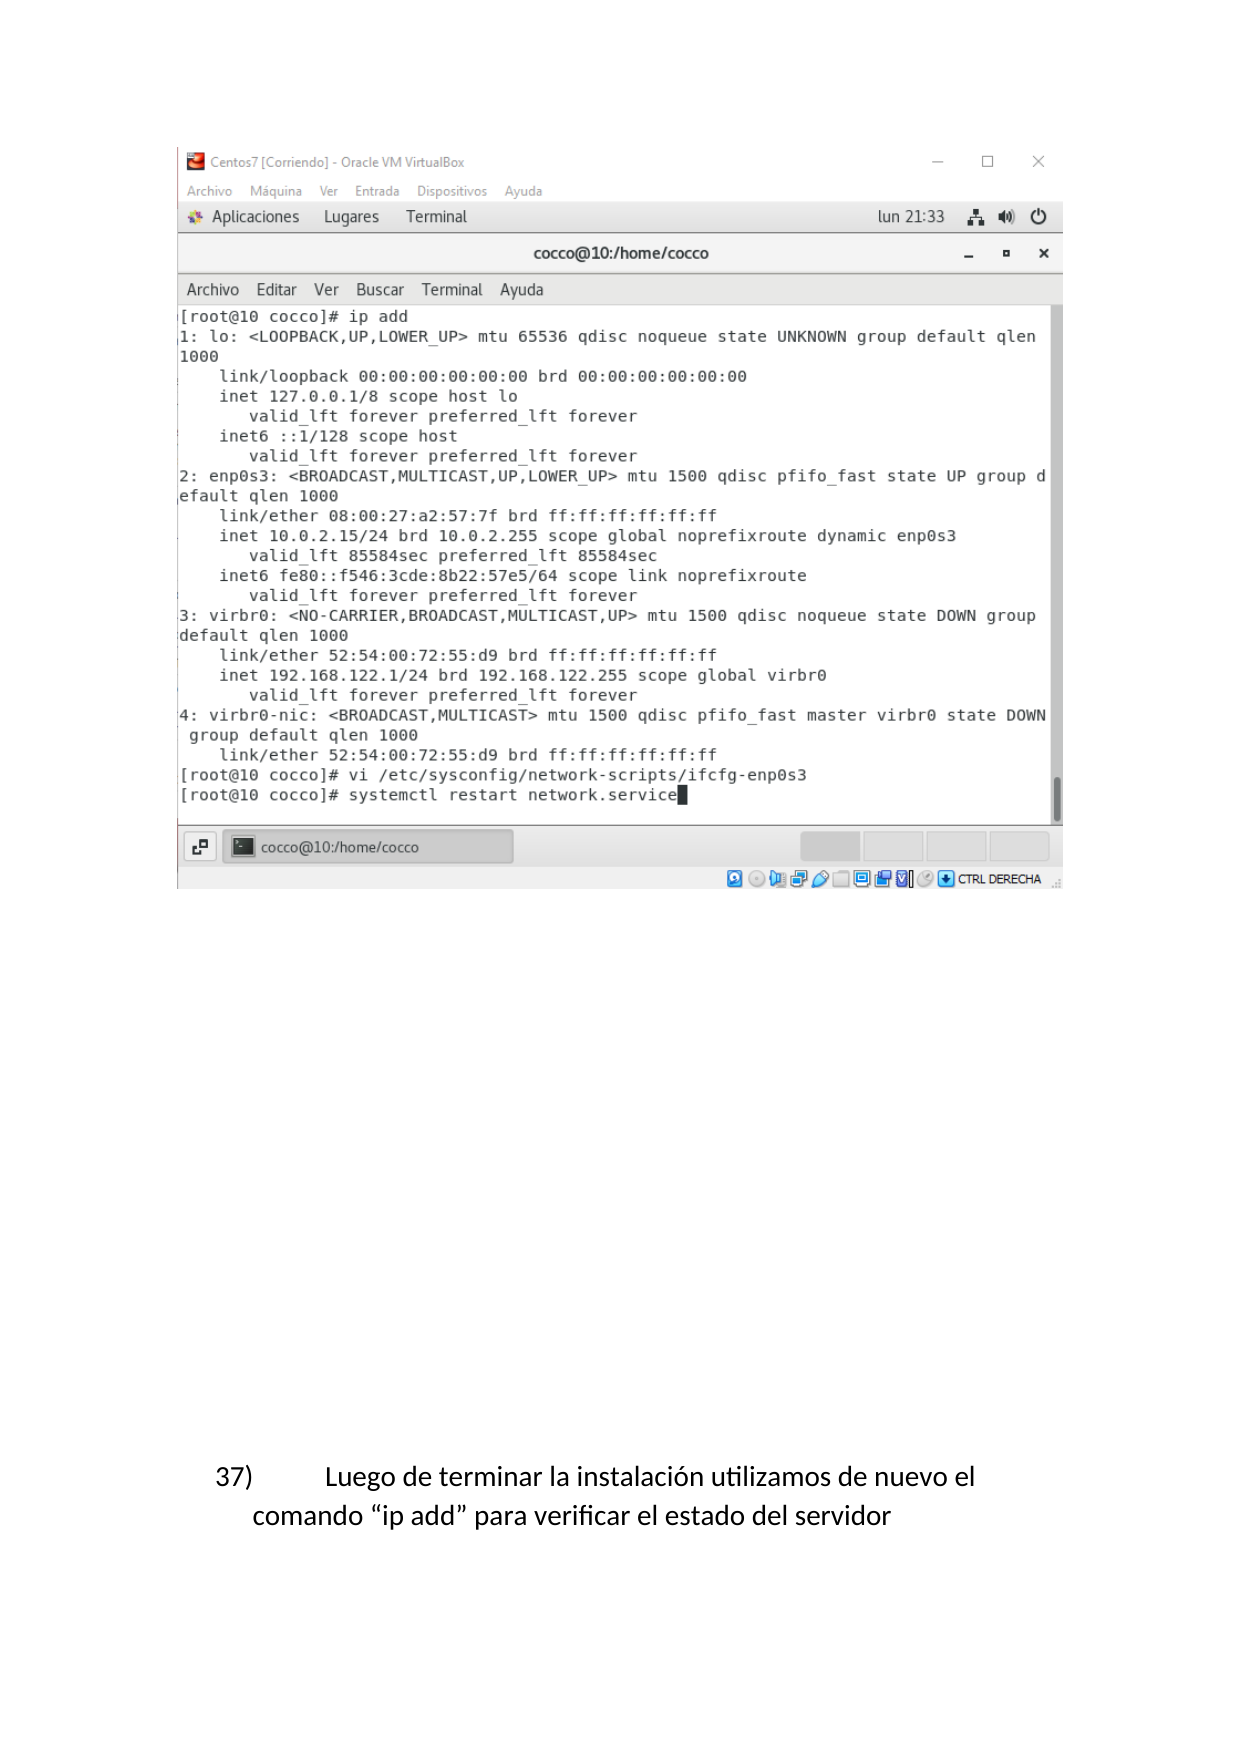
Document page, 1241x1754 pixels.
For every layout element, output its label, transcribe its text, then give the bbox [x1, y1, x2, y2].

list Luego de terminar la instalación utilizamos de nuevo el comando “ip add” para verificar el estado del servidor [215, 1458, 1063, 1532]
picture [177, 147, 1063, 889]
